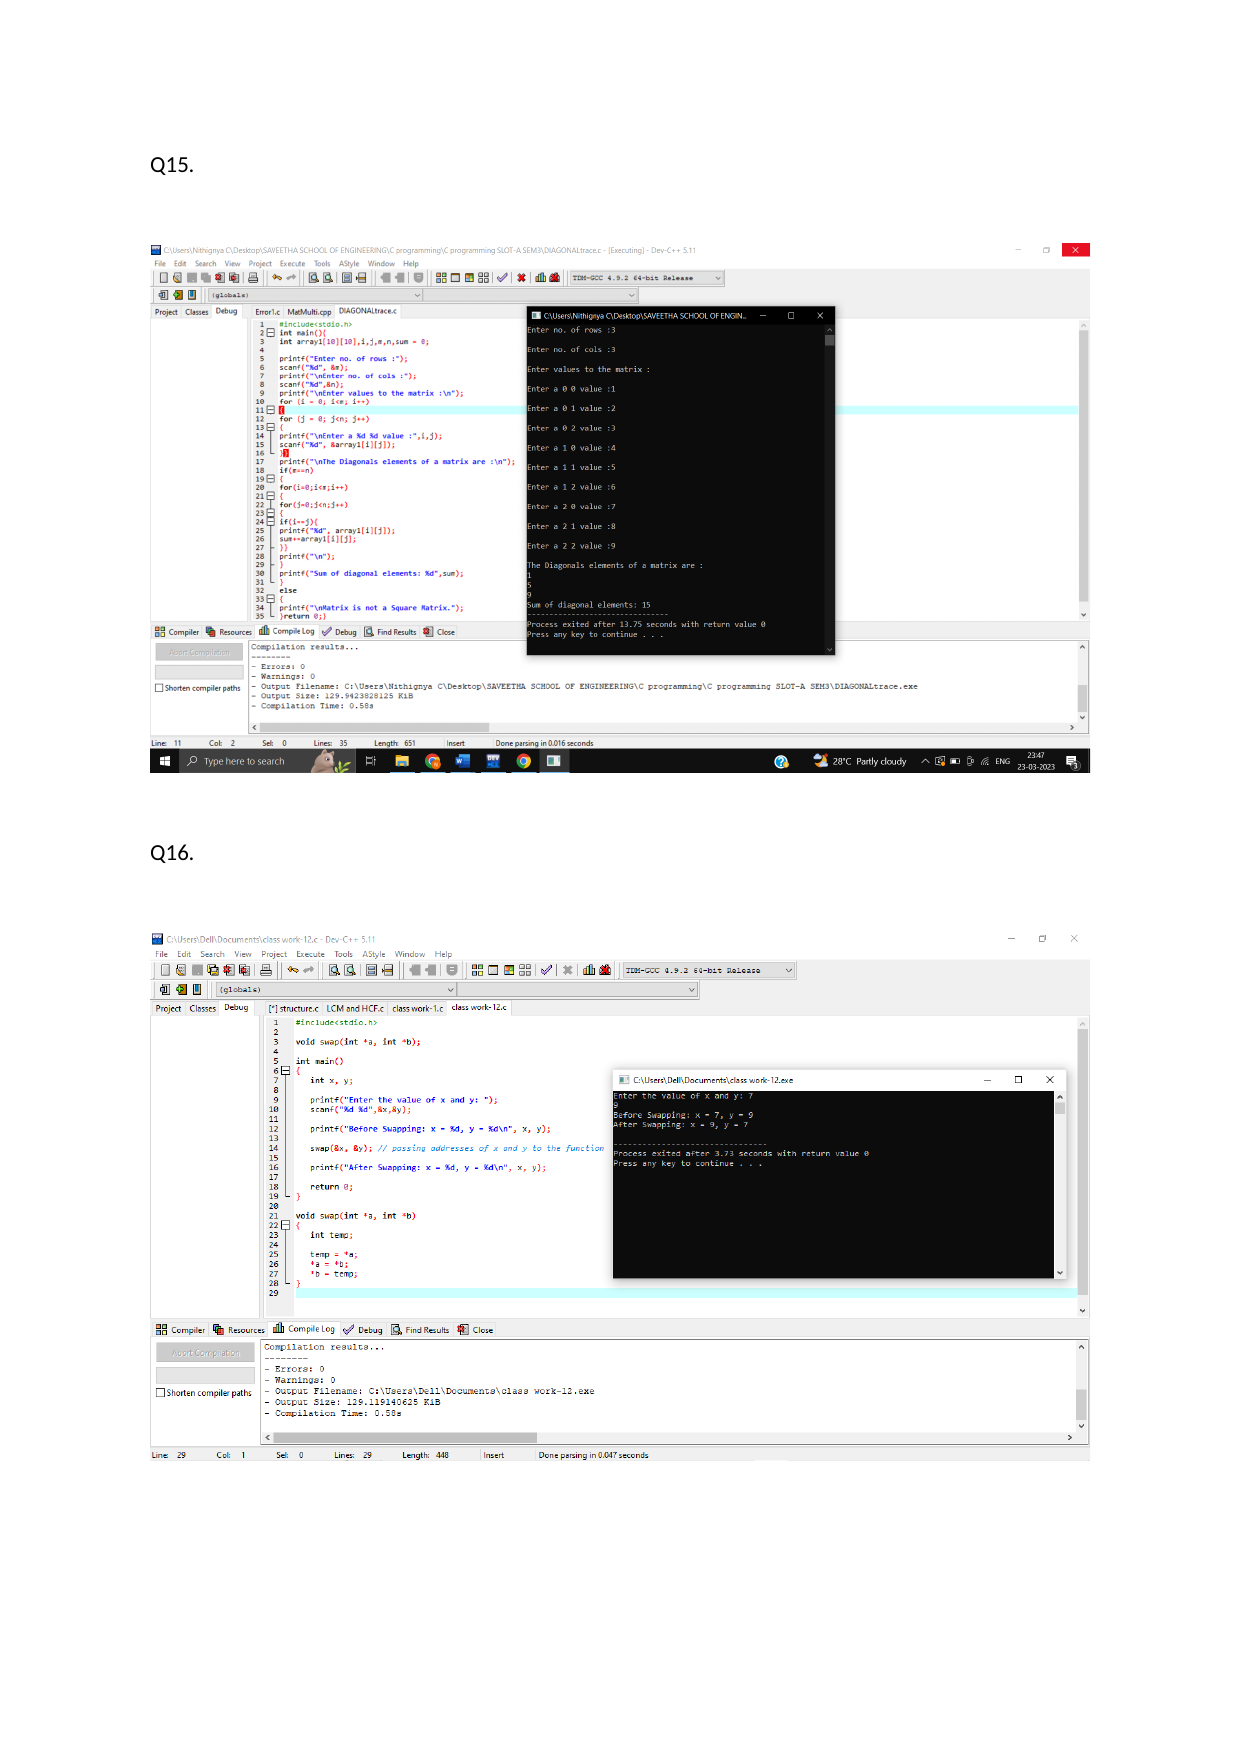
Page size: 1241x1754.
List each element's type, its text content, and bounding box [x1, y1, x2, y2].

picture [150, 243, 1091, 773]
text Q15. [150, 150, 1090, 178]
text Q16. [150, 838, 1090, 866]
picture [150, 932, 1091, 1461]
